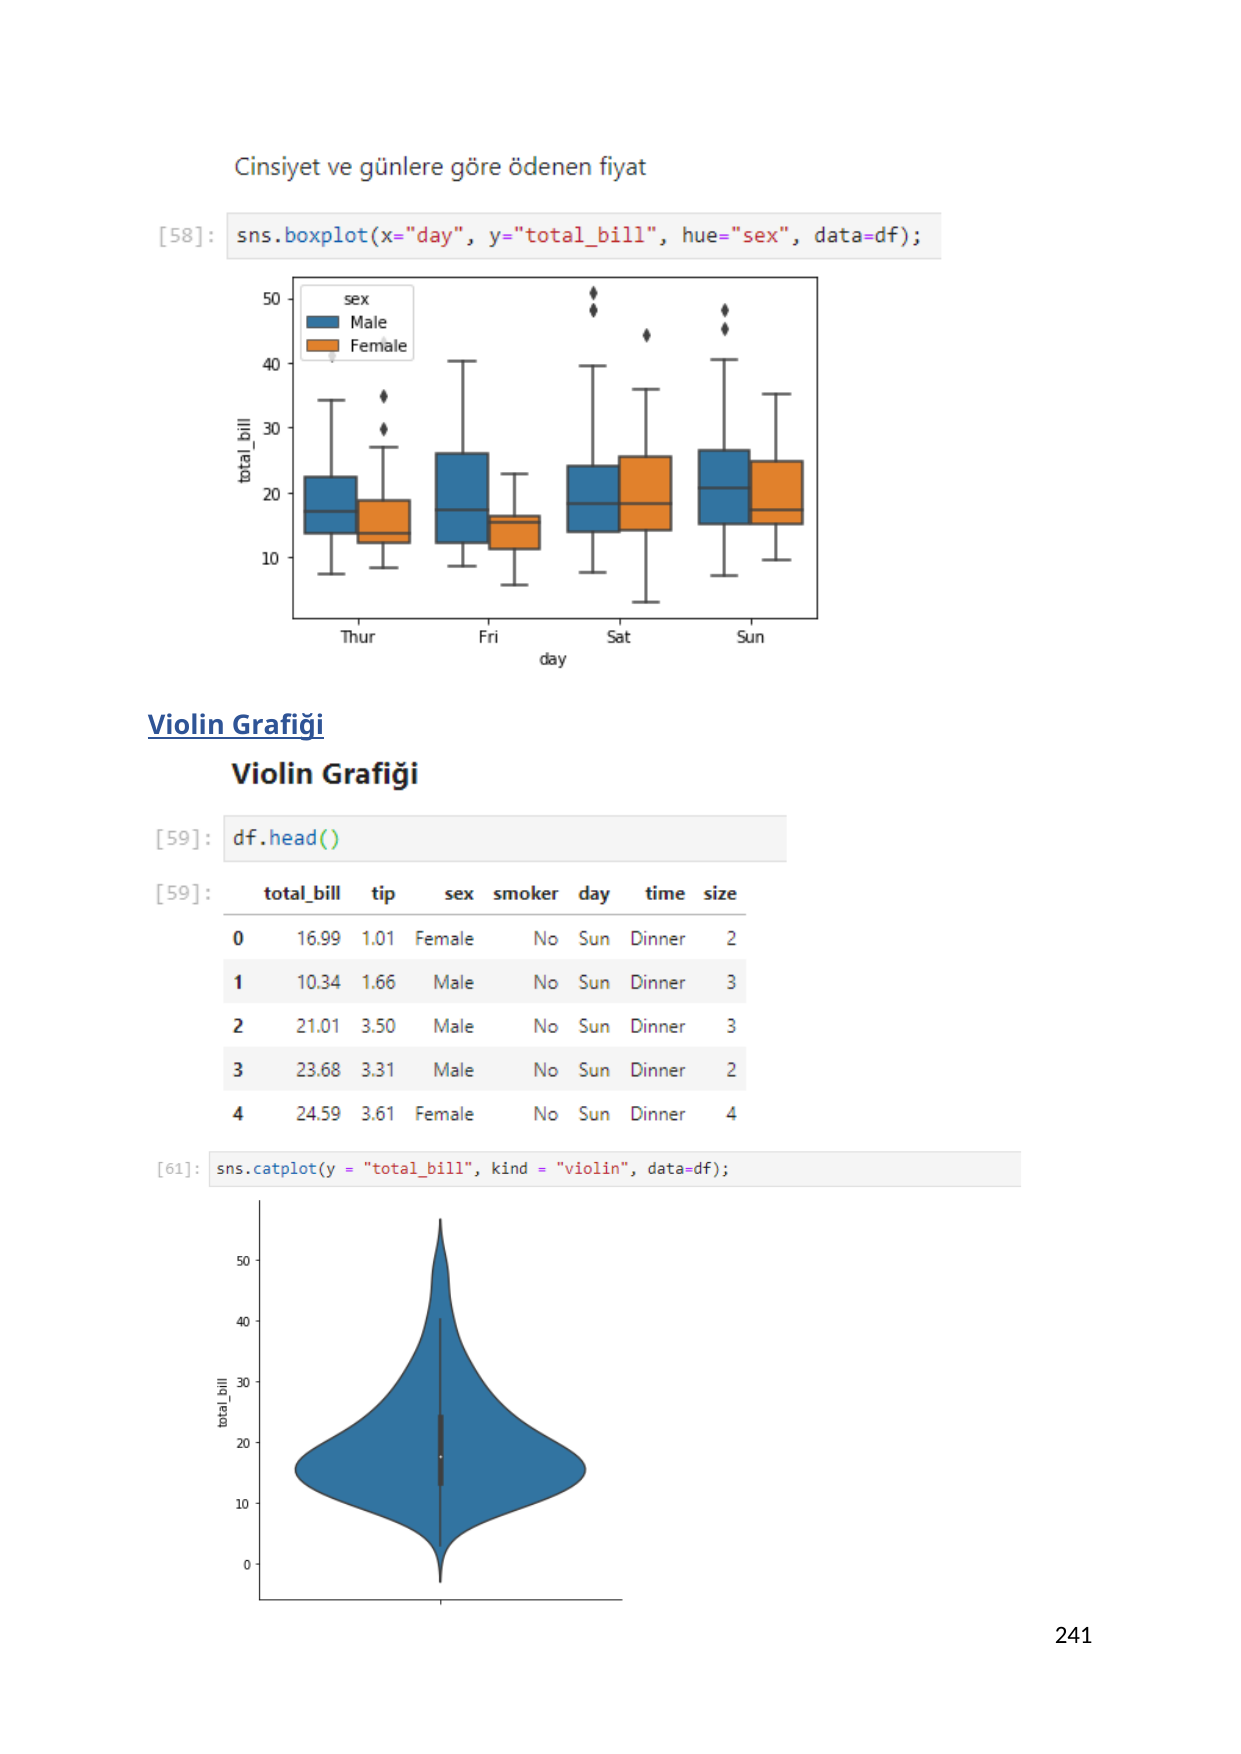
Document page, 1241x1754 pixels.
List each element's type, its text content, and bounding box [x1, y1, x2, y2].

subtitle Violin Grafiği [148, 706, 1092, 743]
picture [147, 147, 942, 687]
picture [147, 1143, 1022, 1616]
picture [147, 745, 787, 1141]
